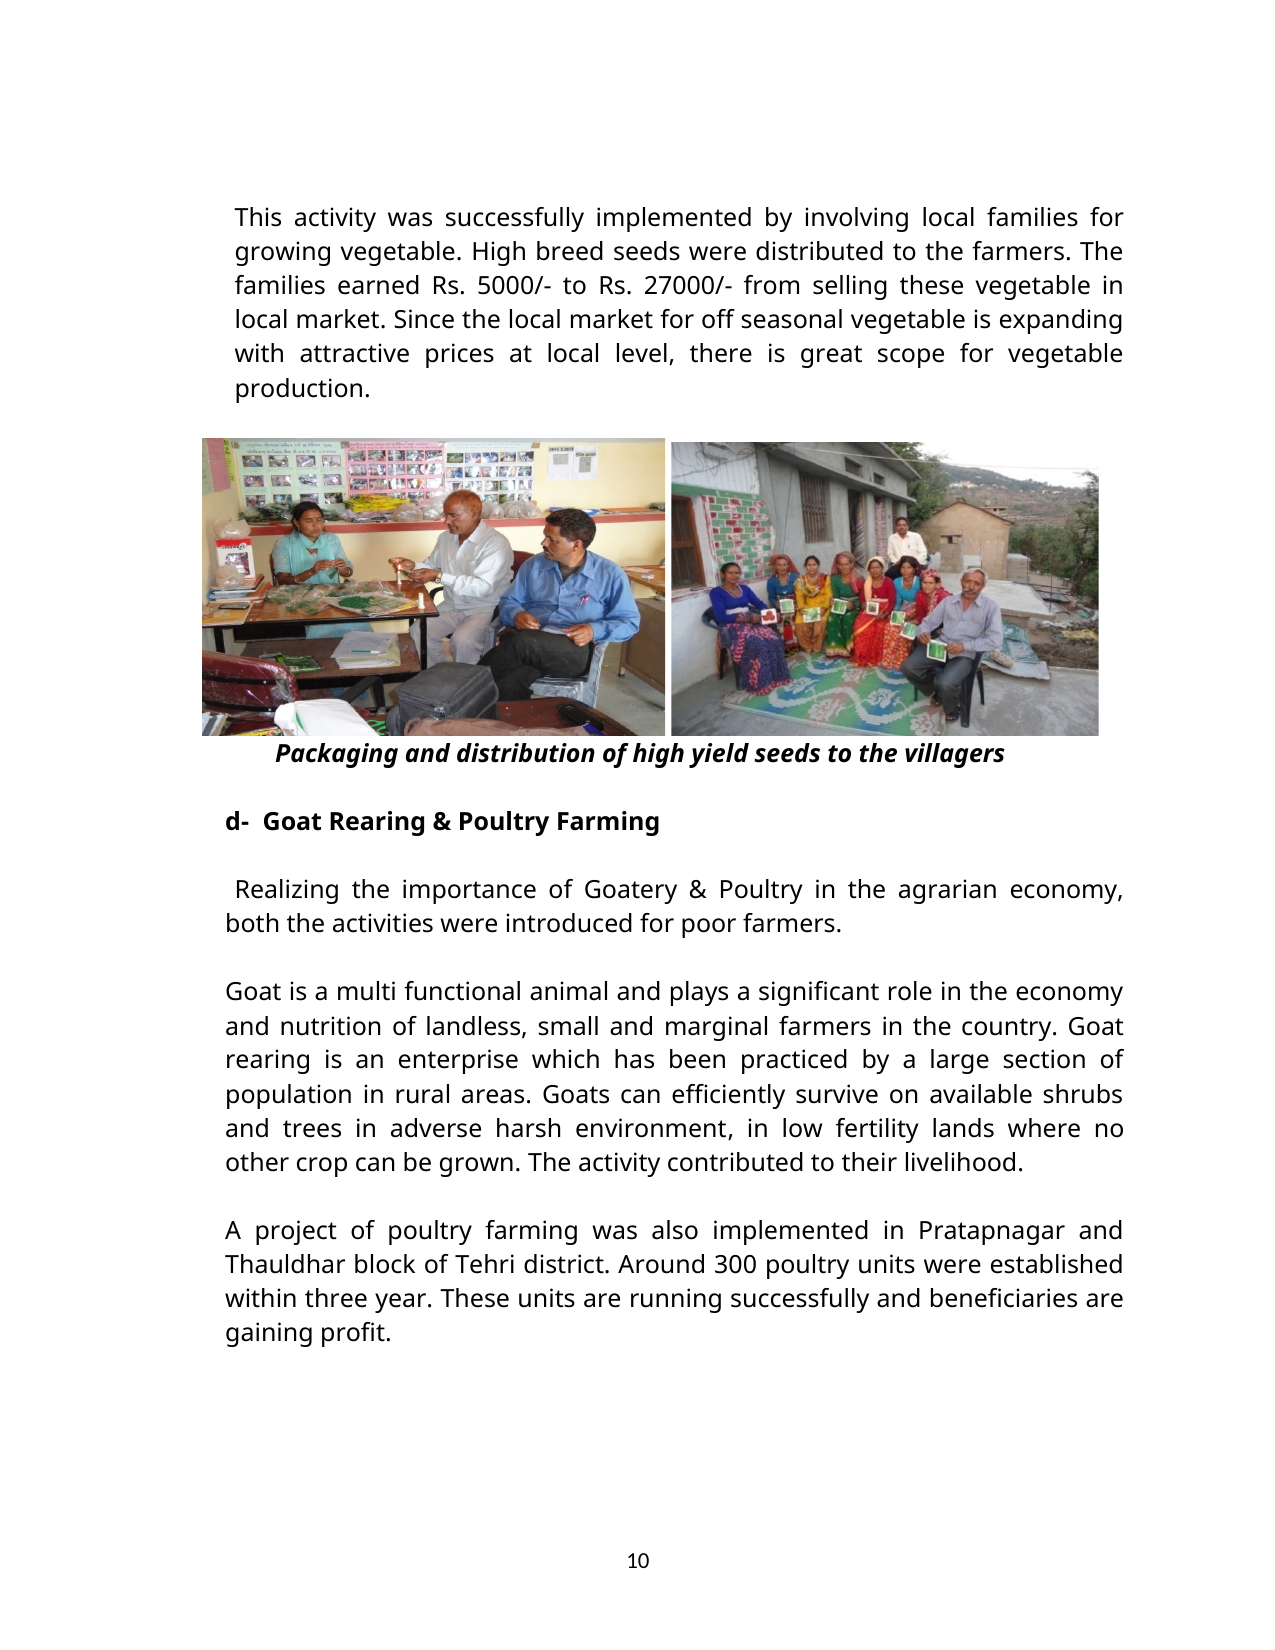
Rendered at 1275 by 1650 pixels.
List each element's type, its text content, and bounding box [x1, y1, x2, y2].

picture [671, 442, 1099, 736]
text This activity was successfully implemented by involving local families for growing vegetable. High breed seeds were distributed to the farmers. The families earned Rs. 5000/- to Rs. 27000/- from selling these vegetable in local market. Since the local market for off seasonal vegetable is expanding with attractive prices at local level, there is great scope for vegetable production. [234, 200, 1125, 404]
list Packaging and distribution of high yield seeds to the villagers [84, 736, 1125, 770]
list Goat is a multi functional animal and plays a significant role in the economy and nutrition of landless, small and marginal farmers in the country. Goat rearing is an enterprise which has been practiced by a large section of population in rural areas. Goats can efficiently survive on available shrubs and trees in adverse harsh environment, in low fertility lands where no other crop can be grown. The activity contributed to their livelihood. [225, 974, 1125, 1178]
list Goat Rearing & Poultry Farming [225, 804, 1125, 838]
picture [202, 438, 665, 736]
text A project of poultry farming was also implemented in Pratapnagar and Thauldhar block of Tehri district. Around 300 poultry units were established within three year. These units are running successfully and beneficiaries are gaining profit. [225, 1212, 1125, 1349]
list Realizing the importance of Goatery & Poultry in the agrarian economy, both the activities were introduced for poor farmers. [225, 872, 1125, 940]
